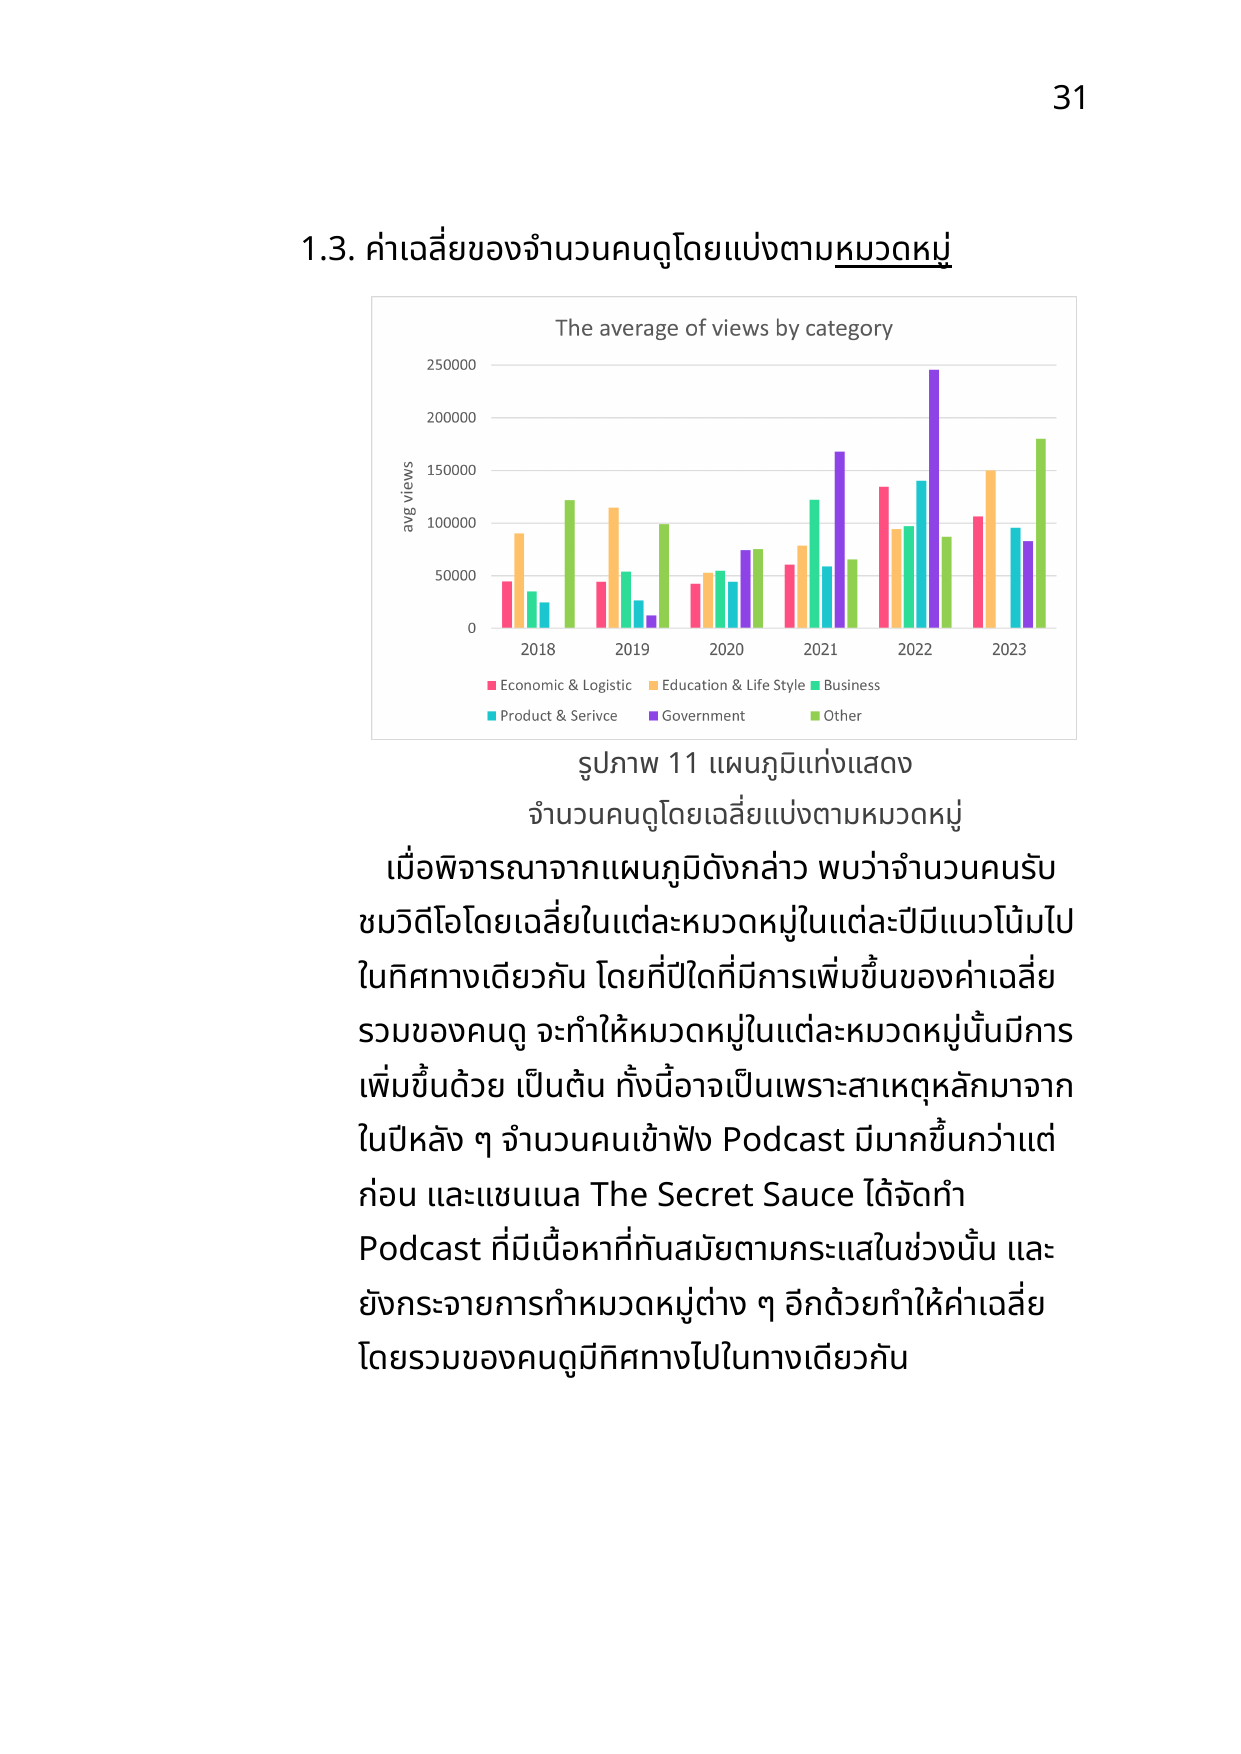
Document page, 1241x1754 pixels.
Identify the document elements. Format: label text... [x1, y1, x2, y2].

subtitle 1.3. ค่าเฉลี่ยของจำนวนคนดูโดยแบ่งตามหมวดหมู่ [300, 225, 1090, 276]
text เมื่อพิจารณาจากแผนภูมิดังกล่าว พบว่าจำนวนคนรับชมวิดีโอโดยเฉลี่ยในแต่ละหมวดหมู่ในแต่ละปีมีแนวโน้มไปในทิศทางเดียวกัน โดยที่ปีใดที่มีการเพิ่มขึ้นของค่าเฉลี่ยรวมของคนดู จะทำให้หมวดหมู่ในแต่ละหมวดหมู่นั้นมีการเพิ่มขึ้นด้วย เป็นต้น ทั้งนี้อาจเป็นเพราะสาเหตุหลักมาจากในปีหลัง ๆ จำนวนคนเข้าฟัง Podcast มีมากขึ้นกว่าแต่ก่อน และแชนเนล The Secret Sauce ได้จัดทำ Podcast ที่มีเนื้อหาที่ทันสมัยตามกระแสในช่วงนั้น และยังกระจายการทำหมวดหมู่ต่าง ๆ อีกด้วยทำให้ค่าเฉลี่ยโดยรวมของคนดูมีทิศทางไปในทางเดียวกัน [358, 844, 1090, 1384]
text รูปภาพ 11 แผนภูมิแท่งแสดง จำนวนคนดูโดยเฉลี่ยแบ่งตามหมวดหมู่ [491, 743, 1000, 838]
picture [371, 296, 1077, 740]
